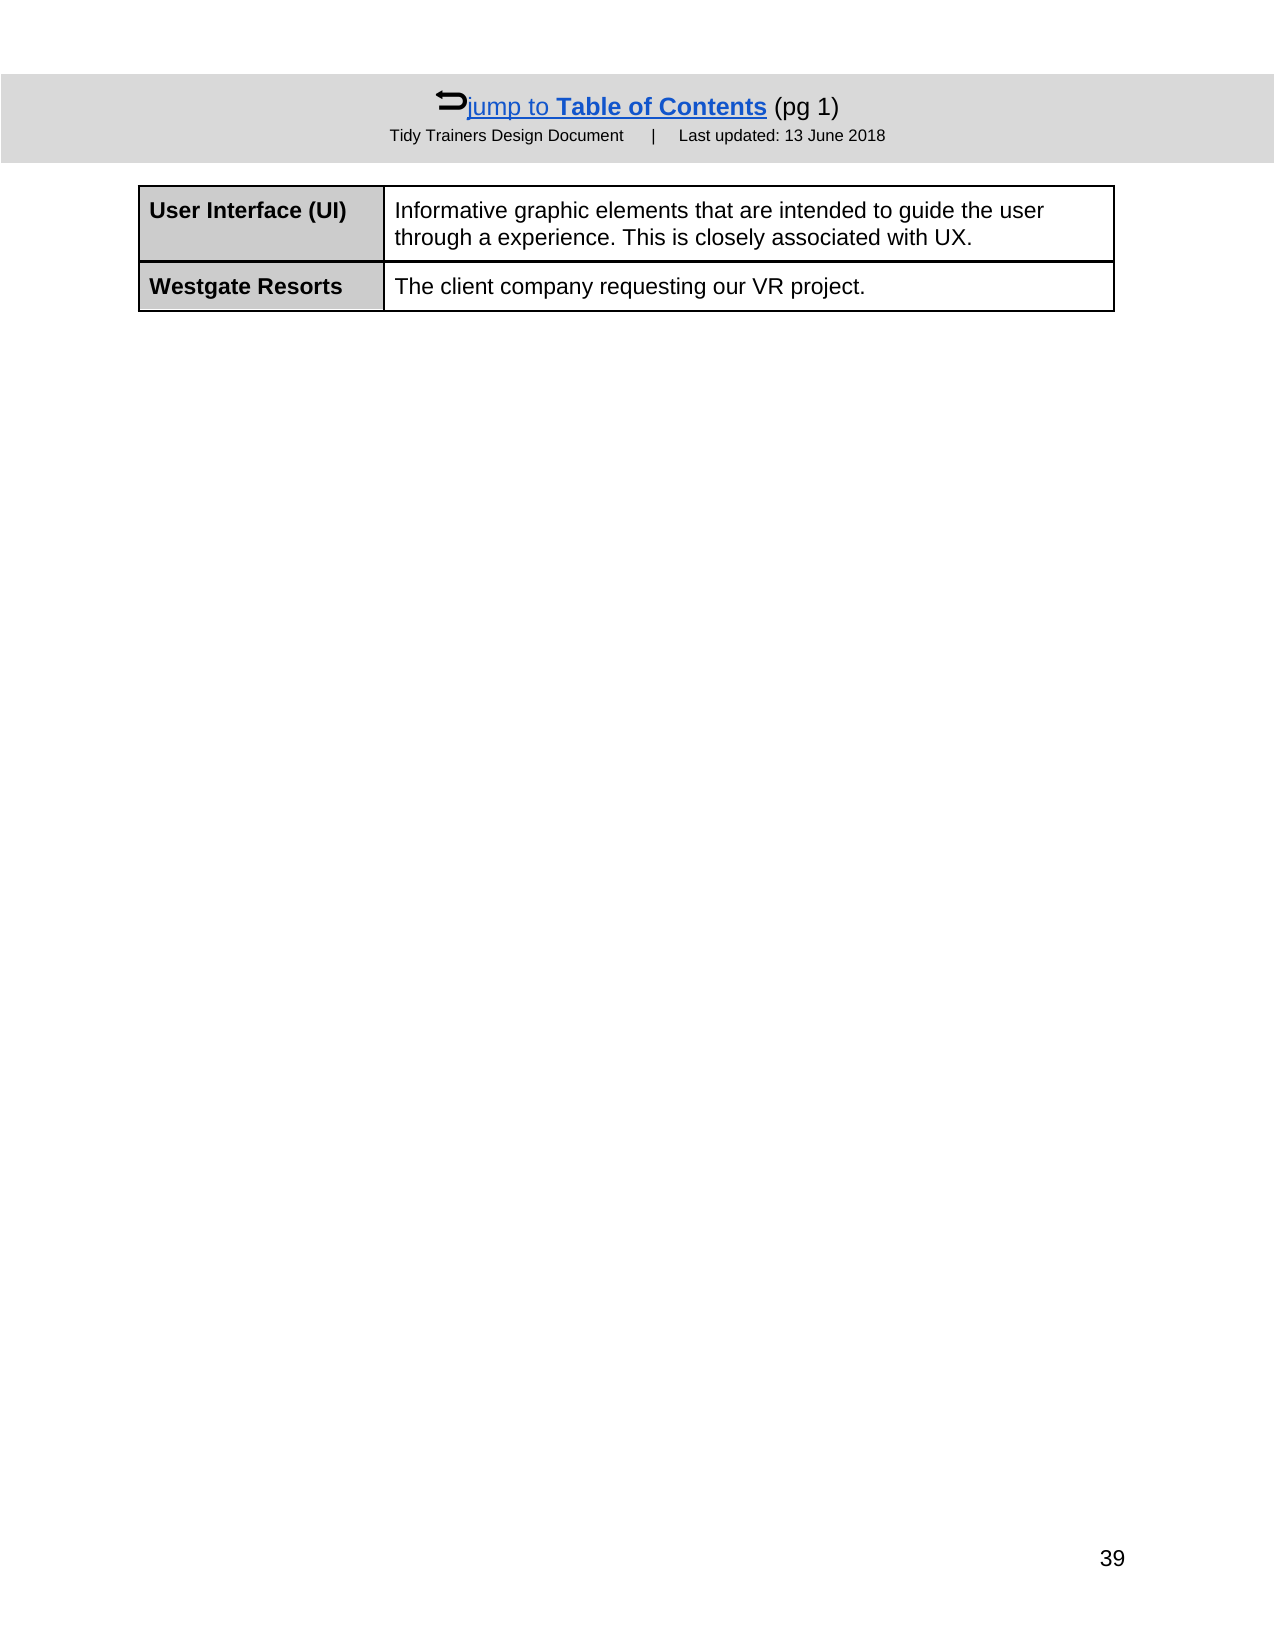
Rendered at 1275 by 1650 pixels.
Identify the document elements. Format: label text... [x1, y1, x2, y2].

table_cell Informative graphic elements that are intended to guide the user through a experience. This is closely associated with UX. [385, 187, 1113, 260]
table_cell User Interface (UI) [140, 187, 383, 260]
table_cell Westgate Resorts [140, 263, 383, 309]
table_cell The client company requesting our VR project. [385, 263, 1113, 309]
picture [435, 84, 467, 116]
